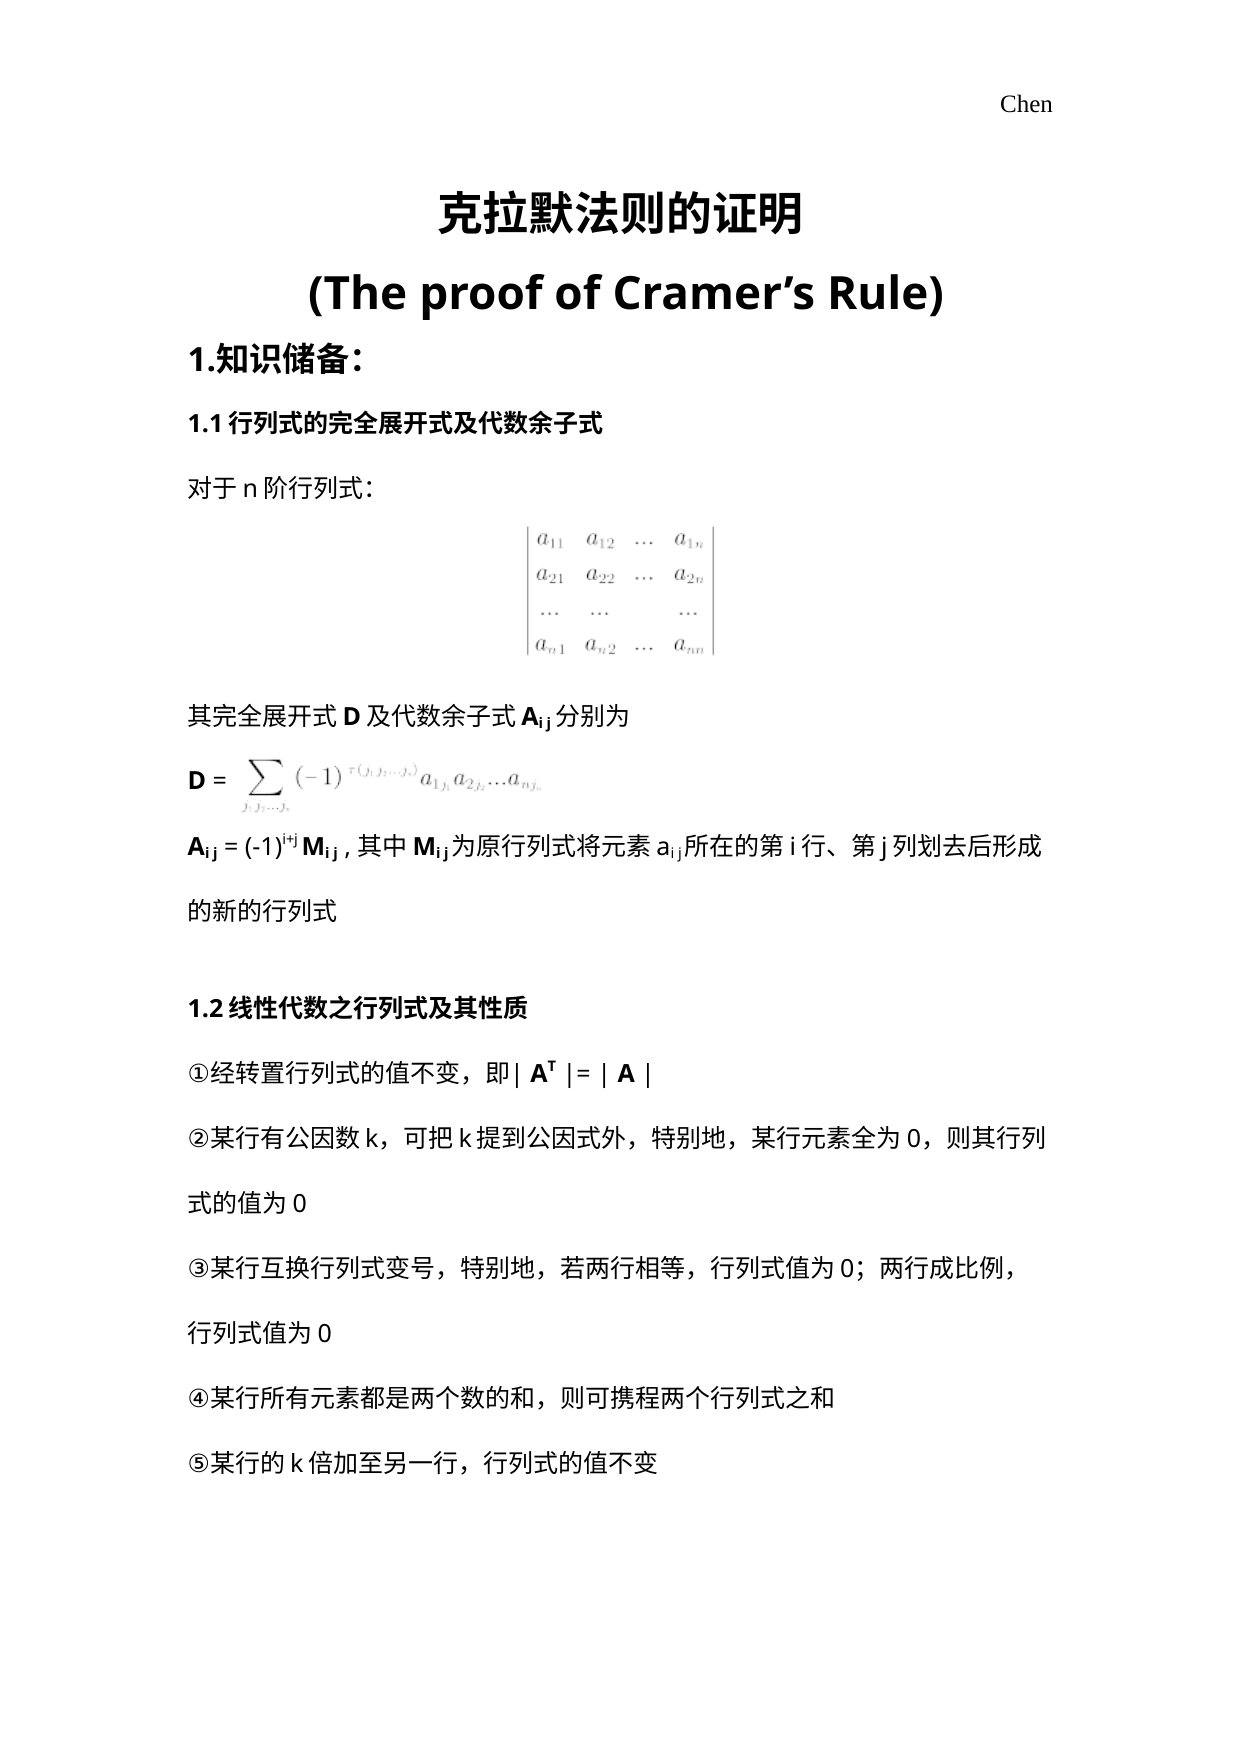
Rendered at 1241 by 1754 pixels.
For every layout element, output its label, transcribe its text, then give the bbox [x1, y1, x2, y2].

text Ai j = (-1)i+j Mi j , 其中Mi j为原行列式将元素ai j所在的第i行、第j列划去后形成的新的行列式 [187, 812, 1053, 942]
text (The proof of Cramer’s Rule) [187, 259, 1053, 324]
text ①经转置行列式的值不变，即| AT |= | A | [187, 1039, 1053, 1104]
text 其完全展开式D及代数余子式Ai j 分别为 [187, 682, 1053, 747]
text D = [187, 747, 1053, 812]
text 1.知识储备： [187, 324, 1053, 389]
text ⑤某行的k倍加至另一行，行列式的值不变 [187, 1429, 1053, 1494]
text ④某行所有元素都是两个数的和，则可携程两个行列式之和 [187, 1364, 1053, 1429]
text 克拉默法则的证明 [187, 162, 1053, 259]
text 1.1行列式的完全展开式及代数余子式 [187, 389, 1053, 454]
text ③某行互换行列式变号，特别地，若两行相等，行列式值为0；两行成比例，行列式值为0 [187, 1234, 1053, 1364]
text 1.2线性代数之行列式及其性质 [187, 974, 1053, 1039]
text ②某行有公因数k，可把k提到公因式外，特别地，某行元素全为0，则其行列式的值为0 [187, 1104, 1053, 1234]
text 对于n阶行列式： [187, 454, 1053, 519]
